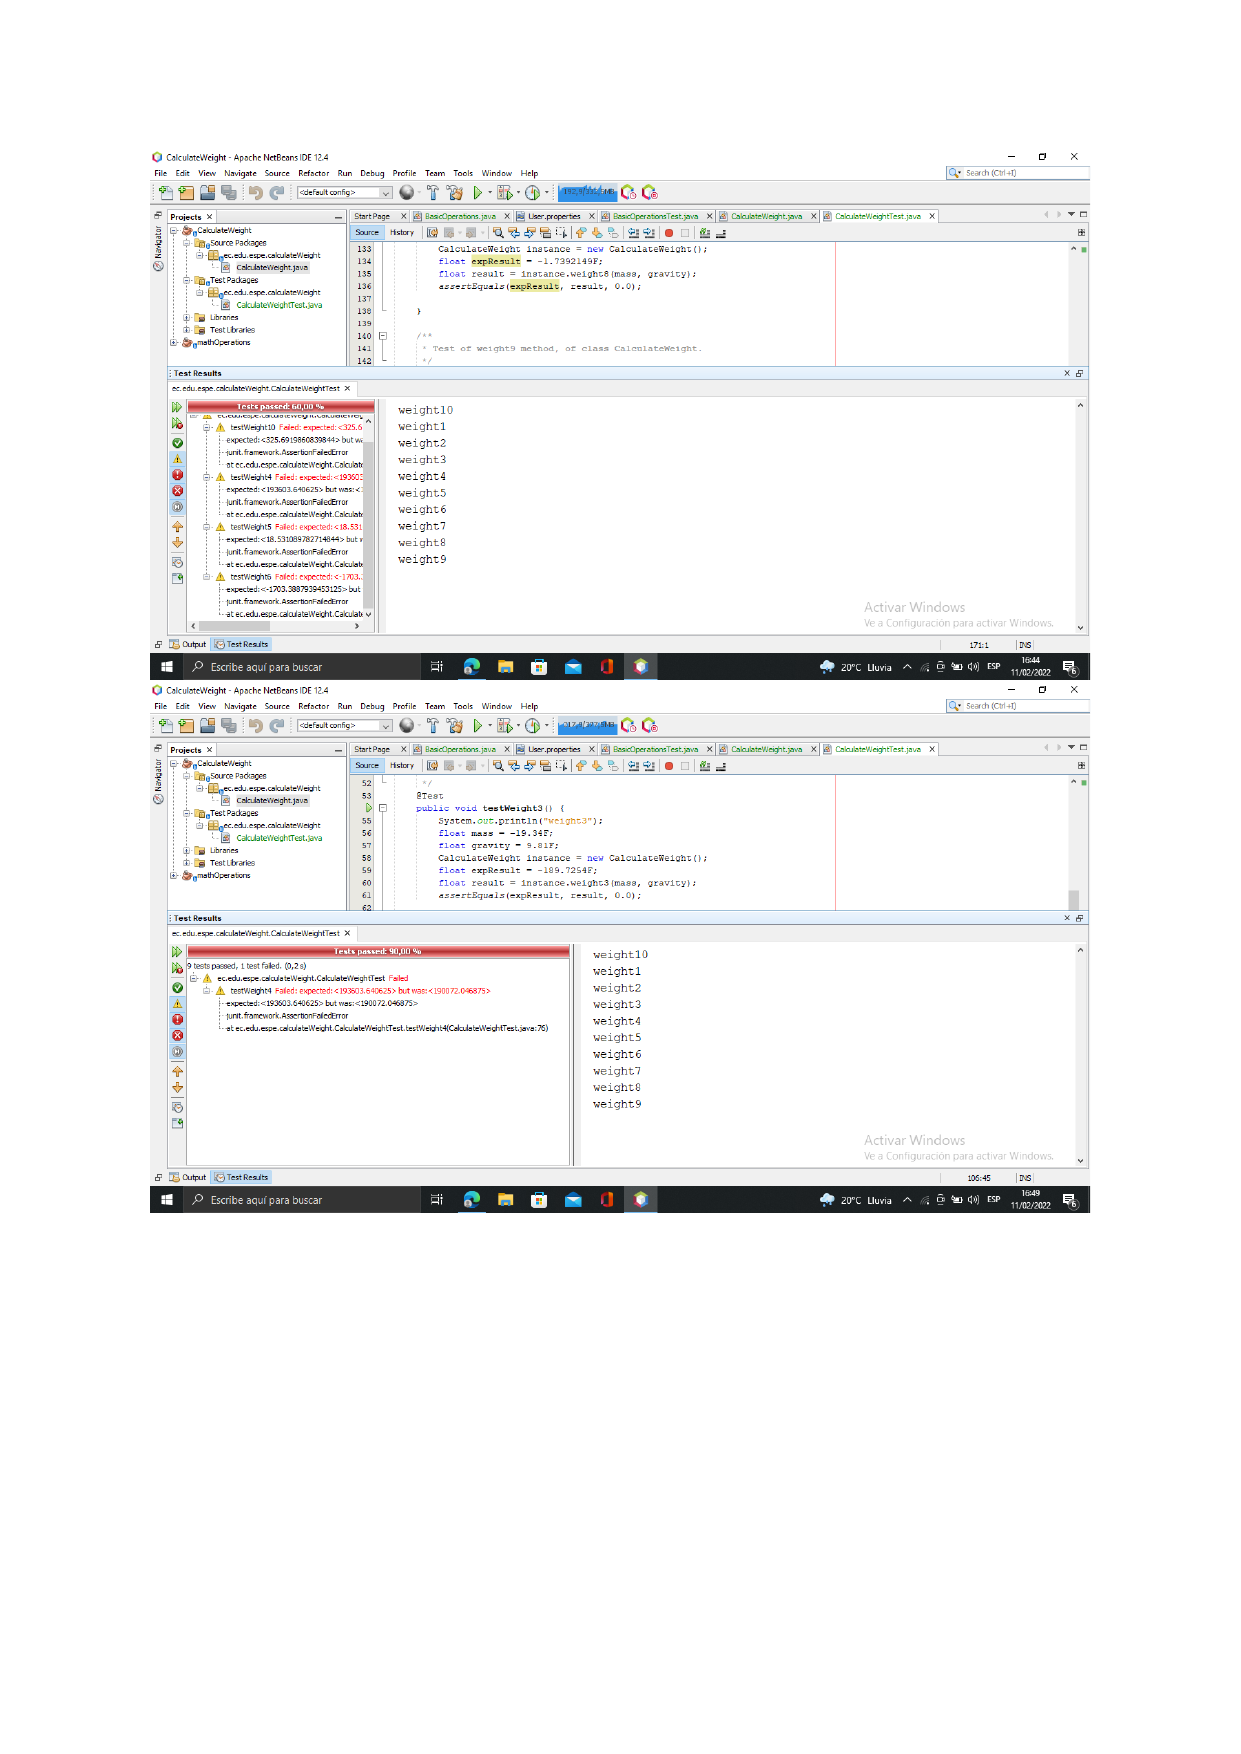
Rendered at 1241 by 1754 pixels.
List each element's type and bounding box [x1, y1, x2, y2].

picture [150, 683, 1091, 1213]
picture [150, 150, 1091, 680]
